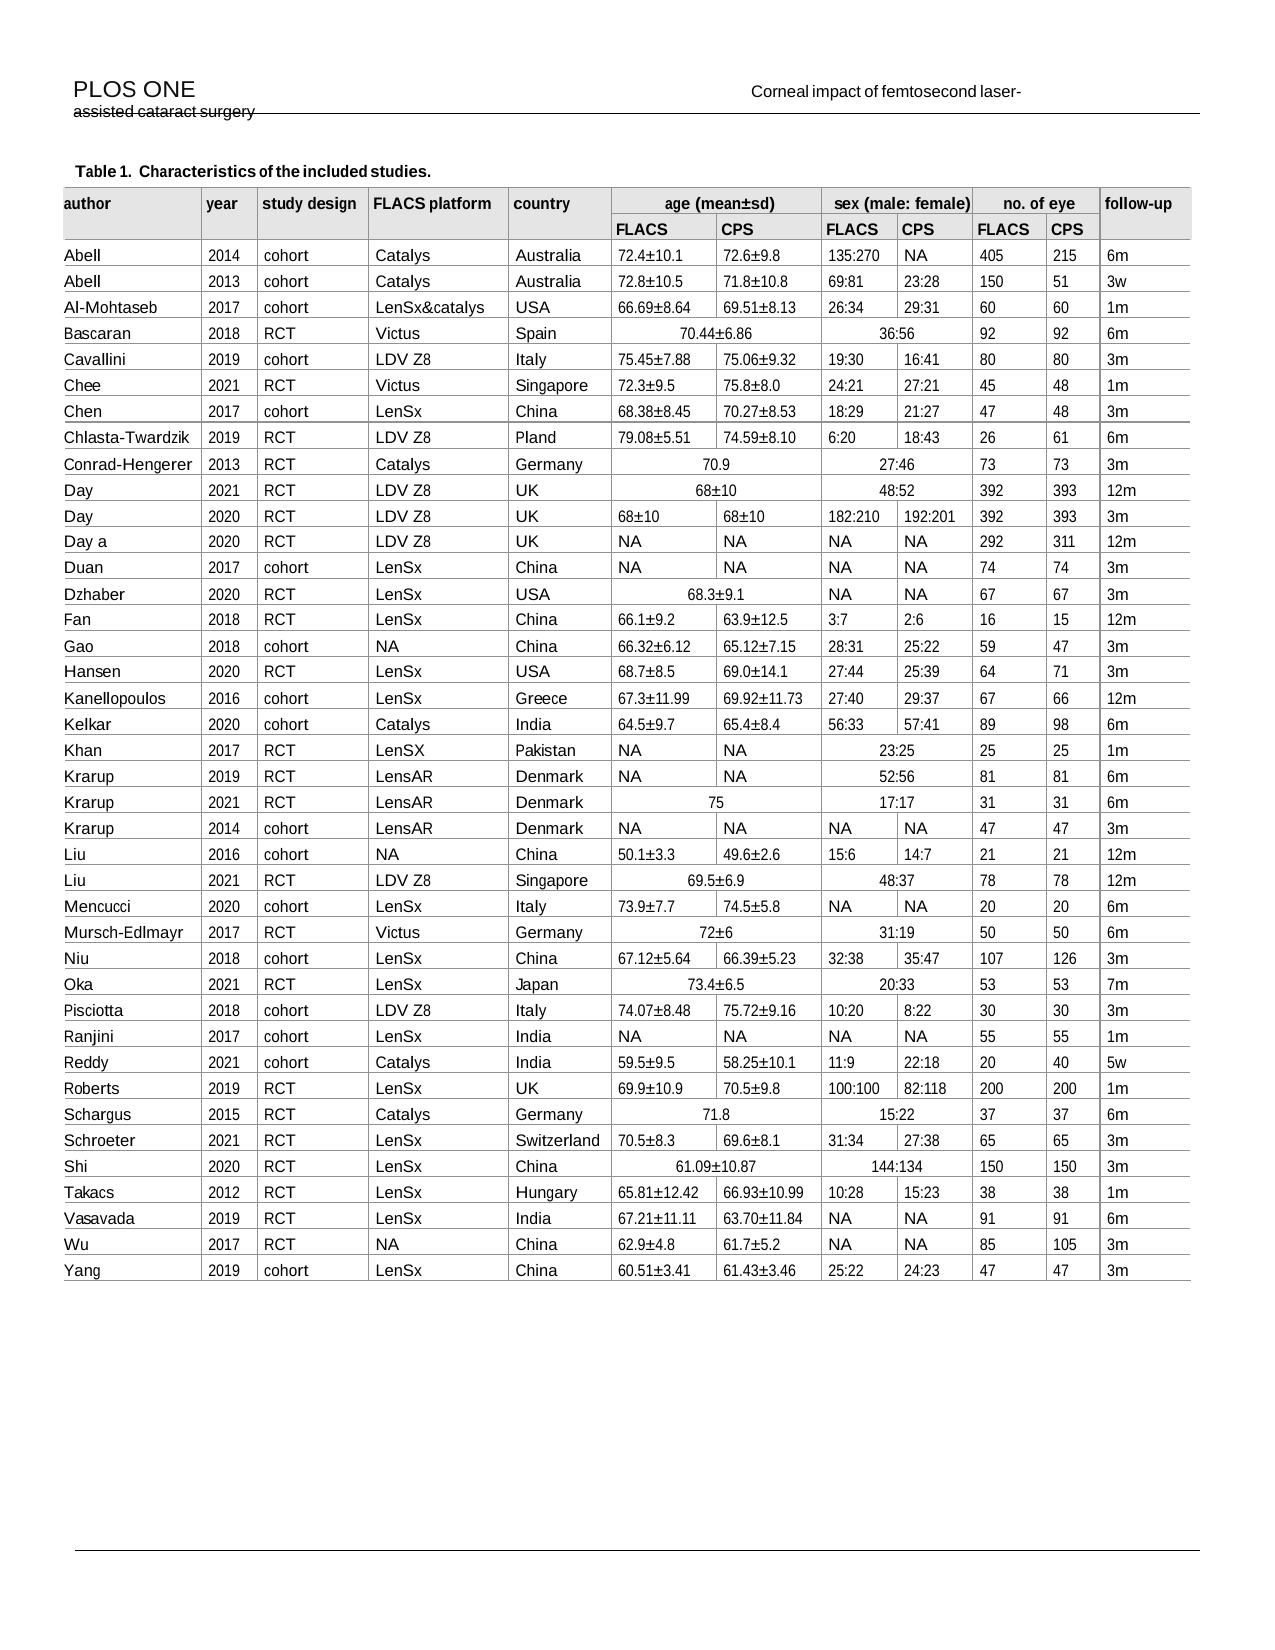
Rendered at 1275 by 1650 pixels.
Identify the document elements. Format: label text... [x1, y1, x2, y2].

table_cell Krarup [64, 786, 201, 812]
table_cell 2018 [202, 943, 257, 968]
table_cell 80 [973, 344, 1046, 369]
table_cell 80 [1047, 344, 1099, 369]
table_cell 72.4±10.1 [612, 240, 716, 265]
table_cell 74 [973, 553, 1046, 578]
table_cell NA [822, 579, 897, 603]
table_cell 2018 [202, 995, 257, 1020]
table_cell Mencucci [64, 890, 201, 916]
text PLOS ONE Cornealimpactoffemtosecondlaser-assistedcataractsurgery [73, 76, 1202, 121]
table_cell Victus [369, 318, 508, 343]
table_cell 68±10 [612, 475, 821, 499]
table_cell 62.9±4.8 [612, 1229, 716, 1254]
table_cell 59 [973, 631, 1046, 656]
table_cell 25 [1047, 735, 1099, 760]
table_cell 91 [973, 1203, 1046, 1228]
table_cell 70.44±6.86 [612, 318, 821, 343]
table_cell LDV Z8 [369, 527, 508, 552]
table_cell 72.3±9.5 [612, 370, 716, 395]
table_cell 66.69±8.64 [612, 292, 716, 317]
table_cell RCT [258, 657, 368, 682]
table_cell 70.27±8.53 [717, 396, 821, 421]
table_cell cohort [258, 631, 368, 656]
table_cell Krarup [64, 812, 201, 838]
table_cell 48 [1047, 370, 1099, 395]
table_cell LDV Z8 [369, 423, 508, 447]
table_cell India [509, 709, 611, 734]
table_cell 21 [1047, 839, 1099, 864]
table_cell 18:29 [822, 396, 897, 421]
table_cell 3m [1101, 1124, 1191, 1150]
table_cell RCT [258, 969, 368, 994]
table_cell 100:100 [822, 1073, 897, 1098]
table_cell 82:118 [898, 1073, 972, 1098]
table_cell 12m [1101, 474, 1191, 499]
table_cell 126 [1047, 943, 1099, 968]
table_cell LenSx [369, 396, 508, 421]
table_cell 393 [1047, 501, 1099, 526]
table_cell 3m [1101, 994, 1191, 1020]
table_cell NA [822, 891, 897, 916]
table_cell China [509, 839, 611, 864]
table_cell Pisciotta [64, 994, 201, 1020]
table_cell LenSx [369, 1203, 508, 1228]
table_cell LenSx [369, 943, 508, 968]
table_cell 1m [1101, 291, 1191, 317]
table_cell RCT [258, 1177, 368, 1202]
table_cell 6:20 [822, 423, 897, 447]
table_cell China [509, 1229, 611, 1254]
table_cell Italy [509, 995, 611, 1020]
table_cell Cavallini [64, 343, 201, 369]
table_cell cohort [258, 839, 368, 864]
table_cell 67.12±5.64 [612, 943, 716, 968]
table_cell 61 [1047, 423, 1099, 447]
table_cell Catalys [369, 1047, 508, 1072]
table_cell Vasavada [64, 1202, 201, 1228]
table_cell 3m [1101, 1150, 1191, 1176]
table_cell 3m [1101, 500, 1191, 526]
table_cell LDV Z8 [369, 995, 508, 1020]
table_cell 3m [1101, 552, 1191, 578]
table_cell 55 [1047, 1021, 1099, 1046]
table_cell 2019 [202, 1203, 257, 1228]
table_cell 27:38 [898, 1125, 972, 1150]
table_cell UK [509, 527, 611, 552]
table_cell RCT [258, 423, 368, 447]
table_cell Germany [509, 917, 611, 942]
table_cell 61.09±10.87 [612, 1151, 821, 1176]
table_cell RCT [258, 1099, 368, 1124]
table_cell 35:47 [898, 943, 972, 968]
table_cell RCT [258, 605, 368, 629]
table_cell LenSx [369, 969, 508, 994]
table_cell 2014 [202, 240, 257, 265]
table_cell Catalys [369, 266, 508, 291]
table_cell 27:44 [822, 657, 897, 682]
table_cell 74.5±5.8 [717, 891, 821, 916]
table_cell NA [822, 553, 897, 578]
table_cell China [509, 553, 611, 578]
table_cell LDV Z8 [369, 501, 508, 526]
table_cell 59.5±9.5 [612, 1047, 716, 1072]
table_cell Shi [64, 1150, 201, 1176]
table_cell Day [64, 500, 201, 526]
table_cell Spain [509, 318, 611, 343]
table_cell 71.8 [612, 1099, 821, 1124]
table_cell 66 [1047, 683, 1099, 708]
table_cell 24:23 [898, 1255, 972, 1280]
table_cell RCT [258, 475, 368, 499]
table_cell 12m [1101, 864, 1191, 890]
table_cell 47 [1047, 631, 1099, 656]
table_cell 37 [973, 1099, 1046, 1124]
table_cell LenSx [369, 1151, 508, 1176]
table_cell 182:210 [822, 501, 897, 526]
table_cell NA [898, 1229, 972, 1254]
table_cell 21 [973, 839, 1046, 864]
table_cell 150 [973, 266, 1046, 291]
table_cell 23:28 [898, 266, 972, 291]
table_cell RCT [258, 735, 368, 760]
table_cell 68.3±9.1 [612, 579, 821, 603]
table_cell 10:20 [822, 995, 897, 1020]
table_cell 69.51±8.13 [717, 292, 821, 317]
table_cell 135:270 [822, 240, 897, 265]
table_cell 17:17 [822, 787, 972, 812]
table_cell 2016 [202, 683, 257, 708]
table_cell 7m [1101, 968, 1191, 994]
table_cell Hungary [509, 1177, 611, 1202]
table_cell 10:28 [822, 1177, 897, 1202]
table_cell NA [898, 579, 972, 603]
table_cell LensAR [369, 787, 508, 812]
table_cell 3m [1101, 812, 1191, 838]
table_cell Switzerland [509, 1125, 611, 1150]
table_cell 2017 [202, 917, 257, 942]
table_cell Al-Mohtaseb [64, 291, 201, 317]
table_cell 3m [1101, 656, 1191, 682]
table_cell NA [717, 553, 821, 578]
table_cell China [509, 943, 611, 968]
table_cell Kanellopoulos [64, 682, 201, 708]
table_cell 2021 [202, 969, 257, 994]
table_cell 40 [1047, 1047, 1099, 1072]
table_cell 53 [973, 969, 1046, 994]
table_cell 2021 [202, 865, 257, 890]
table_cell 2020 [202, 709, 257, 734]
table_cell NA [822, 813, 897, 838]
table_cell 292 [973, 527, 1046, 552]
table_header follow-up [1101, 188, 1190, 239]
table_cell 6m [1101, 1098, 1191, 1124]
table_cell 23:25 [822, 735, 972, 760]
table_cell 3:7 [822, 605, 897, 629]
table_cell India [509, 1047, 611, 1072]
table_cell 52:56 [822, 761, 972, 786]
table_cell 31 [973, 787, 1046, 812]
table_cell LenSx [369, 1021, 508, 1046]
table_cell RCT [258, 579, 368, 603]
table_cell LenSx [369, 1177, 508, 1202]
table_cell RCT [258, 1151, 368, 1176]
table_cell NA [612, 527, 716, 552]
table_cell 73.9±7.7 [612, 891, 716, 916]
table_cell USA [509, 579, 611, 603]
table_cell NA [717, 761, 821, 786]
table_cell 53 [1047, 969, 1099, 994]
table_cell USA [509, 657, 611, 682]
table_cell China [509, 396, 611, 421]
table_cell Italy [509, 891, 611, 916]
table_cell Dzhaber [64, 578, 201, 603]
table_cell LensAR [369, 813, 508, 838]
table_cell UK [509, 475, 611, 499]
table_cell 31 [1047, 787, 1099, 812]
table_cell NA [898, 1203, 972, 1228]
table_cell 2013 [202, 449, 257, 473]
table_cell 405 [973, 240, 1046, 265]
table_cell cohort [258, 1255, 368, 1280]
table_cell LenSx [369, 1125, 508, 1150]
table_cell NA [898, 813, 972, 838]
table_cell cohort [258, 553, 368, 578]
table_header country [509, 188, 611, 239]
table_cell Singapore [509, 865, 611, 890]
table_cell 74 [1047, 553, 1099, 578]
table_cell UK [509, 501, 611, 526]
table_cell cohort [258, 683, 368, 708]
table_cell Australia [509, 266, 611, 291]
table_cell FLACS [612, 214, 716, 239]
table_cell 2018 [202, 631, 257, 656]
table_cell 65 [1047, 1125, 1099, 1150]
table_cell NA [369, 839, 508, 864]
table_cell Catalys [369, 240, 508, 265]
table_cell 66.39±5.23 [717, 943, 821, 968]
table_cell 3m [1101, 630, 1191, 656]
table_cell RCT [258, 449, 368, 473]
table_cell 57:41 [898, 709, 972, 734]
table_cell 89 [973, 709, 1046, 734]
table_cell 67.21±11.11 [612, 1203, 716, 1228]
table_cell 67 [973, 579, 1046, 603]
table_cell 75.8±8.0 [717, 370, 821, 395]
table_cell 6m [1101, 708, 1191, 734]
table_cell 1m [1101, 1072, 1191, 1098]
table_cell cohort [258, 1047, 368, 1072]
table_cell China [509, 631, 611, 656]
table_cell CPS [1047, 214, 1099, 239]
table_cell 66.1±9.2 [612, 605, 716, 629]
table_cell NA [612, 1021, 716, 1046]
table_cell India [509, 1203, 611, 1228]
table_cell Wu [64, 1228, 201, 1254]
table_cell 6m [1101, 786, 1191, 812]
table_cell 1m [1101, 734, 1191, 760]
table_cell 2018 [202, 318, 257, 343]
table_cell 63.9±12.5 [717, 605, 821, 629]
table_cell 15:22 [822, 1099, 972, 1124]
table_cell 105 [1047, 1229, 1099, 1254]
table_cell 6m [1101, 317, 1191, 343]
table_cell 215 [1047, 240, 1099, 265]
table_cell 70.5±8.3 [612, 1125, 716, 1150]
table_cell Reddy [64, 1046, 201, 1072]
table_cell Schargus [64, 1098, 201, 1124]
table_cell Kelkar [64, 708, 201, 734]
table_cell 56:33 [822, 709, 897, 734]
table_cell 25:22 [898, 631, 972, 656]
table_cell NA [612, 761, 716, 786]
table_cell 6m [1101, 760, 1191, 786]
table_cell Day [64, 474, 201, 499]
table_cell 65.81±12.42 [612, 1177, 716, 1202]
table_cell Oka [64, 968, 201, 994]
table_cell RCT [258, 370, 368, 395]
table_cell 67 [973, 683, 1046, 708]
table_cell 2021 [202, 370, 257, 395]
table_cell 144:134 [822, 1151, 972, 1176]
table_cell LDV Z8 [369, 865, 508, 890]
table_cell Victus [369, 370, 508, 395]
table_cell 47 [973, 396, 1046, 421]
table_cell 29:37 [898, 683, 972, 708]
table_cell NA [369, 1229, 508, 1254]
table_cell 73 [973, 449, 1046, 473]
table_cell Denmark [509, 813, 611, 838]
table_cell 71.8±10.8 [717, 266, 821, 291]
table_cell Liu [64, 864, 201, 890]
table_cell Denmark [509, 761, 611, 786]
table_cell 92 [1047, 318, 1099, 343]
table_cell NA [717, 1021, 821, 1046]
table_cell 15:23 [898, 1177, 972, 1202]
table_cell 16 [973, 605, 1046, 629]
table_cell Yang [64, 1254, 201, 1280]
table_cell 29:31 [898, 292, 972, 317]
table_cell 2015 [202, 1099, 257, 1124]
table_cell Victus [369, 917, 508, 942]
table_cell 2017 [202, 292, 257, 317]
table_cell 67.3±11.99 [612, 683, 716, 708]
table_cell 48:52 [822, 475, 972, 499]
table_cell 18:43 [898, 423, 972, 447]
table_cell 392 [973, 475, 1046, 499]
table_cell 22:18 [898, 1047, 972, 1072]
table_cell cohort [258, 813, 368, 838]
table_cell 72.6±9.8 [717, 240, 821, 265]
table_cell 2019 [202, 761, 257, 786]
table_cell 48 [1047, 396, 1099, 421]
table_cell 2017 [202, 1229, 257, 1254]
table_cell 2021 [202, 475, 257, 499]
table_cell 3m [1101, 942, 1191, 968]
table_cell 3m [1101, 395, 1191, 421]
table_cell 5w [1101, 1046, 1191, 1072]
table_cell NA [717, 813, 821, 838]
table_cell 65.4±8.4 [717, 709, 821, 734]
table_cell cohort [258, 709, 368, 734]
table_cell 71 [1047, 657, 1099, 682]
table_cell 2021 [202, 1047, 257, 1072]
table_cell cohort [258, 396, 368, 421]
table_header author [65, 188, 201, 239]
table_cell 19:30 [822, 344, 897, 369]
table_cell Mursch-Edlmayr [64, 916, 201, 942]
table_cell 91 [1047, 1203, 1099, 1228]
table_header study design [258, 188, 368, 239]
table_cell RCT [258, 1229, 368, 1254]
table_cell 61.7±5.2 [717, 1229, 821, 1254]
table_cell 192:201 [898, 501, 972, 526]
table_cell Day a [64, 526, 201, 552]
table_cell 2020 [202, 1151, 257, 1176]
table_cell 55 [973, 1021, 1046, 1046]
table_cell Greece [509, 683, 611, 708]
table_cell cohort [258, 891, 368, 916]
table_cell RCT [258, 761, 368, 786]
table_cell NA [717, 527, 821, 552]
table_cell 60.51±3.41 [612, 1255, 716, 1280]
table_cell NA [898, 553, 972, 578]
table_cell 74.59±8.10 [717, 423, 821, 447]
table_cell 64.5±9.7 [612, 709, 716, 734]
table_cell 2019 [202, 1255, 257, 1280]
table_cell cohort [258, 995, 368, 1020]
text Table1. Characteristicsoftheincludedstudies. [75, 162, 1202, 181]
table_cell 15 [1047, 605, 1099, 629]
table_header FLACSplatform [369, 188, 508, 239]
table_cell 150 [1047, 1151, 1099, 1176]
table_cell NA [612, 553, 716, 578]
table_cell Chlasta-Twardzik [64, 421, 201, 447]
table_cell 6m [1101, 916, 1191, 942]
table_cell 50 [1047, 917, 1099, 942]
table_cell 69:81 [822, 266, 897, 291]
table_cell 61.43±3.46 [717, 1255, 821, 1280]
table_cell Takacs [64, 1176, 201, 1202]
table_cell CPS [898, 214, 972, 239]
table_cell 2014 [202, 813, 257, 838]
table_cell Pakistan [509, 735, 611, 760]
table_header no. of eye [973, 188, 1099, 213]
table_cell Germany [509, 1099, 611, 1124]
table_cell 2013 [202, 266, 257, 291]
table_cell FLACS [973, 214, 1046, 239]
table_cell Bascaran [64, 317, 201, 343]
table_cell Denmark [509, 787, 611, 812]
table_cell 20 [973, 1047, 1046, 1072]
table_cell Ranjini [64, 1020, 201, 1046]
table_cell 2012 [202, 1177, 257, 1202]
table_cell NA [898, 1021, 972, 1046]
table_cell 68.38±8.45 [612, 396, 716, 421]
table_cell Niu [64, 942, 201, 968]
table_cell 81 [1047, 761, 1099, 786]
table_cell RCT [258, 1203, 368, 1228]
table_cell Catalys [369, 449, 508, 473]
table_cell 3m [1101, 1228, 1191, 1254]
table_cell 26:34 [822, 292, 897, 317]
table_cell 67 [1047, 579, 1099, 603]
table_cell Catalys [369, 1099, 508, 1124]
table_cell Krarup [64, 760, 201, 786]
table_cell 65.12±7.15 [717, 631, 821, 656]
table_cell 2017 [202, 1021, 257, 1046]
table_cell Singapore [509, 370, 611, 395]
table_cell 79.08±5.51 [612, 423, 716, 447]
table_cell NA [612, 735, 716, 760]
table_cell 2017 [202, 553, 257, 578]
table_header year [202, 188, 257, 239]
table_cell 68±10 [717, 501, 821, 526]
table_cell 2017 [202, 735, 257, 760]
table_cell 311 [1047, 527, 1099, 552]
table_cell 31:19 [822, 917, 972, 942]
table_cell 70.9 [612, 449, 821, 473]
table_cell LenSx [369, 579, 508, 603]
table_cell 68±10 [612, 501, 716, 526]
table_cell NA [822, 1203, 897, 1228]
table_cell 37 [1047, 1099, 1099, 1124]
table_cell 72±6 [612, 917, 821, 942]
table_cell 30 [1047, 995, 1099, 1020]
table_cell 69.0±14.1 [717, 657, 821, 682]
table_cell cohort [258, 266, 368, 291]
table_cell 2:6 [898, 605, 972, 629]
table_cell 47 [973, 813, 1046, 838]
table_cell 12m [1101, 526, 1191, 552]
table_cell Schroeter [64, 1124, 201, 1150]
table_cell 75.06±9.32 [717, 344, 821, 369]
table_cell 2021 [202, 787, 257, 812]
table_cell 200 [1047, 1073, 1099, 1098]
table_cell 30 [973, 995, 1046, 1020]
table_cell 73.4±6.5 [612, 969, 821, 994]
table_cell 47 [1047, 1255, 1099, 1280]
table_cell 2020 [202, 891, 257, 916]
table_cell UK [509, 1073, 611, 1098]
table_cell 2020 [202, 527, 257, 552]
table_cell 1m [1101, 1020, 1191, 1046]
table_cell Fan [64, 604, 201, 629]
table_cell LenSx [369, 1255, 508, 1280]
table_cell USA [509, 292, 611, 317]
table_cell Pland [509, 423, 611, 447]
table_cell 20:33 [822, 969, 972, 994]
table_cell 393 [1047, 475, 1099, 499]
table_cell NA [822, 1229, 897, 1254]
table_cell 200 [973, 1073, 1046, 1098]
table_cell LenSx [369, 683, 508, 708]
table_cell 26 [973, 423, 1046, 447]
table_cell China [509, 1255, 611, 1280]
table_cell 32:38 [822, 943, 897, 968]
table_cell RCT [258, 1073, 368, 1098]
table_cell LenSx [369, 1073, 508, 1098]
table_cell 392 [973, 501, 1046, 526]
table_cell RCT [258, 865, 368, 890]
table_cell 6m [1101, 890, 1191, 916]
table_cell Khan [64, 734, 201, 760]
table_cell LenSx [369, 553, 508, 578]
table_cell 64 [973, 657, 1046, 682]
table_cell Conrad-Hengerer [64, 448, 201, 473]
table_cell Roberts [64, 1072, 201, 1098]
table_cell 45 [973, 370, 1046, 395]
table_cell 1m [1101, 369, 1191, 395]
table_cell 31:34 [822, 1125, 897, 1150]
table_cell 2019 [202, 1073, 257, 1098]
table_cell Gao [64, 630, 201, 656]
table_cell 66.32±6.12 [612, 631, 716, 656]
table_cell LenSx [369, 605, 508, 629]
table_cell 72.8±10.5 [612, 266, 716, 291]
table_cell 14:7 [898, 839, 972, 864]
table_cell LenSx&catalys [369, 292, 508, 317]
table_cell 3m [1101, 448, 1191, 473]
table_cell RCT [258, 527, 368, 552]
table_cell Japan [509, 969, 611, 994]
table_cell 47 [973, 1255, 1046, 1280]
table_cell cohort [258, 292, 368, 317]
table_cell 92 [973, 318, 1046, 343]
table_cell Abell [64, 240, 201, 265]
table_cell 78 [973, 865, 1046, 890]
table_cell 8:22 [898, 995, 972, 1020]
table_cell 28:31 [822, 631, 897, 656]
table_cell cohort [258, 240, 368, 265]
table_cell Hansen [64, 656, 201, 682]
table_cell cohort [258, 943, 368, 968]
table_cell 24:21 [822, 370, 897, 395]
table_cell 25 [973, 735, 1046, 760]
table_cell 68.7±8.5 [612, 657, 716, 682]
table_cell 50 [973, 917, 1046, 942]
table_cell 69.6±8.1 [717, 1125, 821, 1150]
table_cell LensAR [369, 761, 508, 786]
table_cell Abell [64, 265, 201, 291]
table_cell RCT [258, 917, 368, 942]
table_cell 85 [973, 1229, 1046, 1254]
table_cell 11:9 [822, 1047, 897, 1072]
table_cell 75.72±9.16 [717, 995, 821, 1020]
table_cell 27:40 [822, 683, 897, 708]
table_cell cohort [258, 1021, 368, 1046]
table_cell 2020 [202, 657, 257, 682]
table_cell NA [717, 735, 821, 760]
table_cell 38 [1047, 1177, 1099, 1202]
table_cell 51 [1047, 266, 1099, 291]
table_cell 98 [1047, 709, 1099, 734]
table_cell 49.6±2.6 [717, 839, 821, 864]
table_cell 2019 [202, 423, 257, 447]
table_cell 6m [1101, 1202, 1191, 1228]
table_cell 47 [1047, 813, 1099, 838]
table_cell 48:37 [822, 865, 972, 890]
table_cell 16:41 [898, 344, 972, 369]
table_cell 60 [1047, 292, 1099, 317]
table_cell NA [369, 631, 508, 656]
table_cell Liu [64, 838, 201, 864]
table_header sex (male: female) [822, 188, 972, 213]
table_cell NA [898, 891, 972, 916]
table_cell LenSX [369, 735, 508, 760]
table_cell 2016 [202, 839, 257, 864]
table_cell 73 [1047, 449, 1099, 473]
table_cell 150 [973, 1151, 1046, 1176]
table_cell 81 [973, 761, 1046, 786]
table_cell 1m [1101, 1176, 1191, 1202]
table_cell Chen [64, 395, 201, 421]
table_cell NA [822, 527, 897, 552]
table_cell 20 [1047, 891, 1099, 916]
table_cell RCT [258, 1125, 368, 1150]
table_cell 6m [1101, 240, 1191, 265]
table_cell CPS [717, 214, 821, 239]
table_cell RCT [258, 787, 368, 812]
table_cell 66.93±10.99 [717, 1177, 821, 1202]
table_cell Italy [509, 344, 611, 369]
table_cell China [509, 1151, 611, 1176]
table_cell India [509, 1021, 611, 1046]
table_cell 38 [973, 1177, 1046, 1202]
table_cell Germany [509, 449, 611, 473]
table_cell 75.45±7.88 [612, 344, 716, 369]
table_cell 25:39 [898, 657, 972, 682]
table_cell 69.92±11.73 [717, 683, 821, 708]
table_cell 2019 [202, 344, 257, 369]
table_cell Australia [509, 240, 611, 265]
table_cell 27:46 [822, 449, 972, 473]
table_cell NA [612, 813, 716, 838]
table_cell 58.25±10.1 [717, 1047, 821, 1072]
table_cell RCT [258, 318, 368, 343]
table_cell NA [898, 240, 972, 265]
table_cell RCT [258, 501, 368, 526]
table_cell 12m [1101, 604, 1191, 629]
table_cell 20 [973, 891, 1046, 916]
table_cell NA [822, 1021, 897, 1046]
table_cell 60 [973, 292, 1046, 317]
table_cell 50.1±3.3 [612, 839, 716, 864]
table_header age (mean±sd) [612, 188, 821, 213]
table_cell 69.5±6.9 [612, 865, 821, 890]
table_cell 25:22 [822, 1255, 897, 1280]
table_cell 78 [1047, 865, 1099, 890]
table_cell Catalys [369, 709, 508, 734]
table_cell 12m [1101, 838, 1191, 864]
table_cell 75 [612, 787, 821, 812]
table_cell Chee [64, 369, 201, 395]
table_cell NA [898, 527, 972, 552]
table_cell 2018 [202, 605, 257, 629]
table_cell 70.5±9.8 [717, 1073, 821, 1098]
table_cell 36:56 [822, 318, 972, 343]
table_cell 3w [1101, 265, 1191, 291]
table_cell LDV Z8 [369, 344, 508, 369]
table_cell 12m [1101, 682, 1191, 708]
table_cell 69.9±10.9 [612, 1073, 716, 1098]
table_cell cohort [258, 344, 368, 369]
table_cell 2020 [202, 579, 257, 603]
table_cell 2017 [202, 396, 257, 421]
table_cell 3m [1101, 343, 1191, 369]
table_cell 6m [1101, 421, 1191, 447]
table_cell China [509, 605, 611, 629]
table_cell 2021 [202, 1125, 257, 1150]
table_cell 15:6 [822, 839, 897, 864]
table_cell 107 [973, 943, 1046, 968]
table_cell Duan [64, 552, 201, 578]
table_cell 2020 [202, 501, 257, 526]
table_cell FLACS [822, 214, 897, 239]
table_cell 27:21 [898, 370, 972, 395]
table_cell 65 [973, 1125, 1046, 1150]
table_cell 63.70±11.84 [717, 1203, 821, 1228]
table_cell LenSx [369, 657, 508, 682]
table_cell 21:27 [898, 396, 972, 421]
table_cell LDV Z8 [369, 475, 508, 499]
table_cell 74.07±8.48 [612, 995, 716, 1020]
table_cell LenSx [369, 891, 508, 916]
table_cell 3m [1101, 1254, 1191, 1280]
table_cell 3m [1101, 578, 1191, 603]
